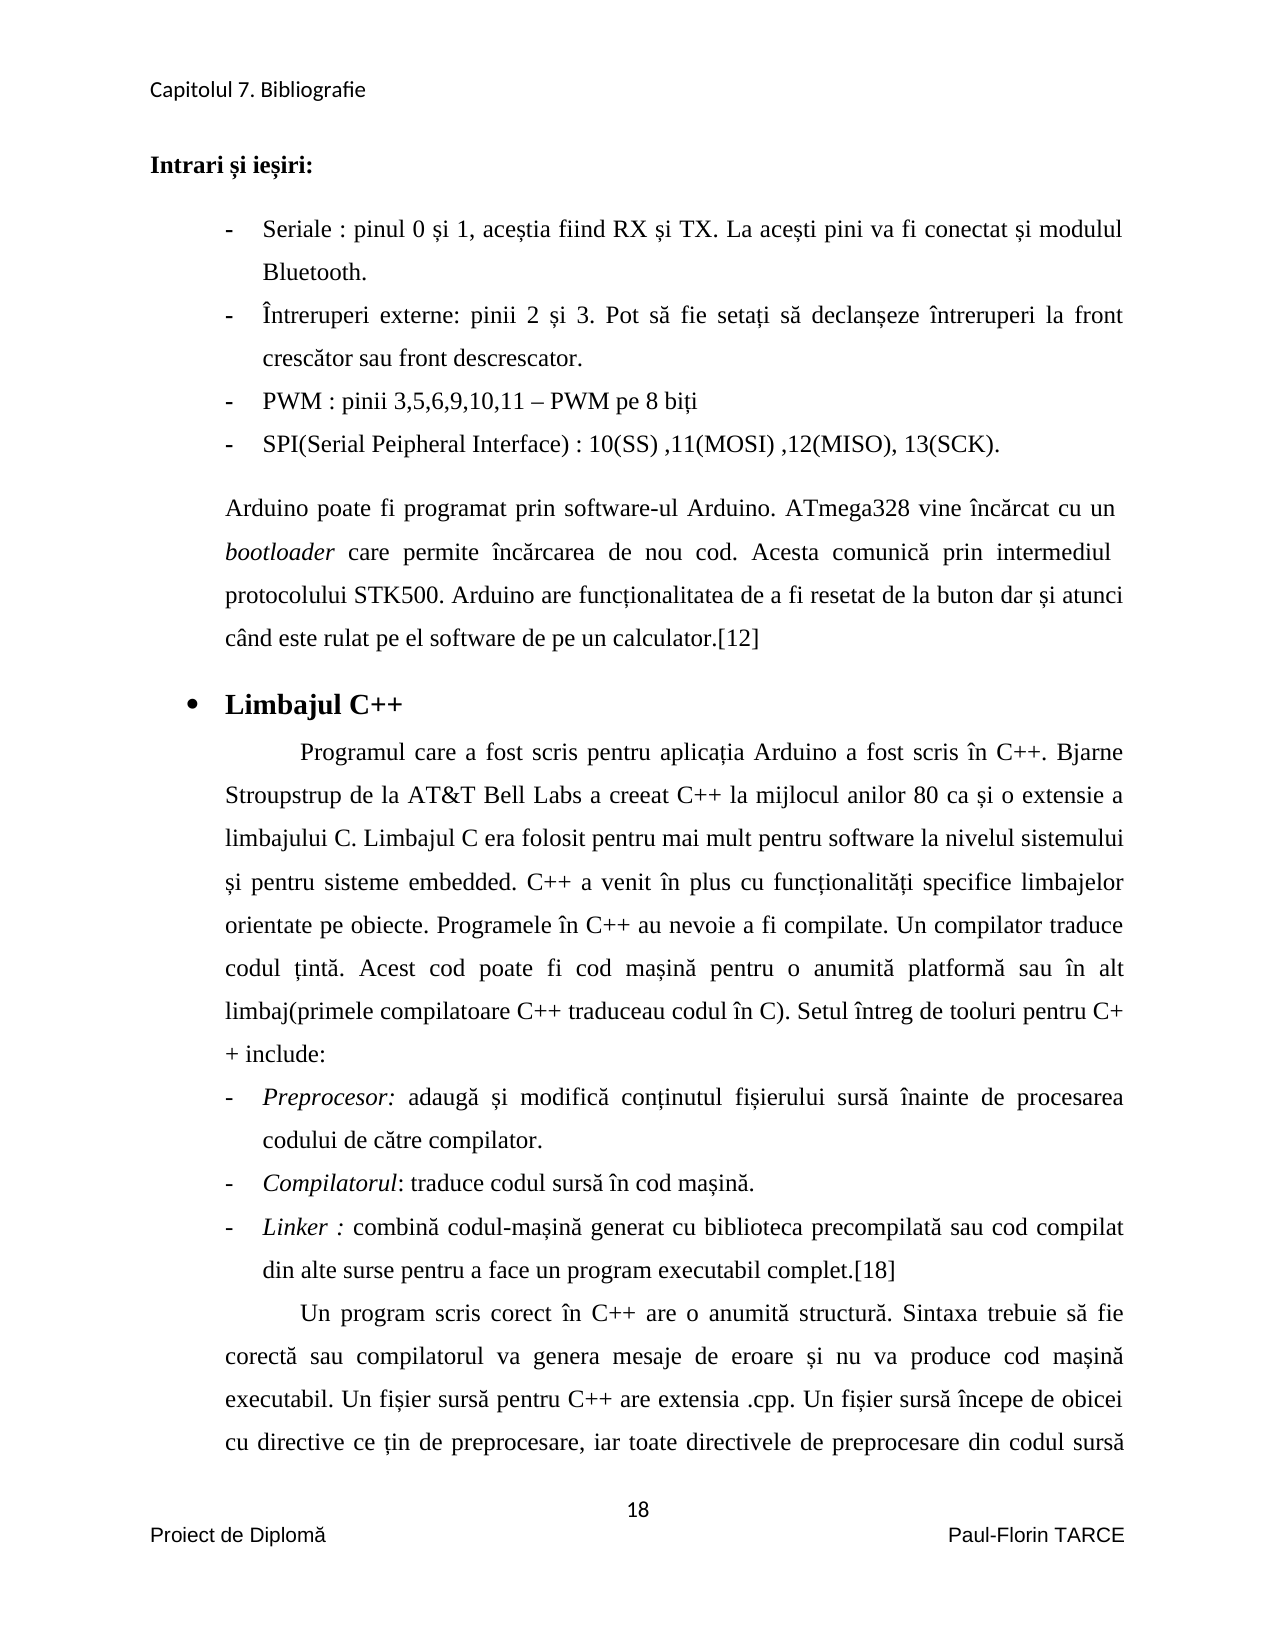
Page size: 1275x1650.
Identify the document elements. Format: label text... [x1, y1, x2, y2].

list Limbajul C++ [187, 687, 1125, 721]
list Seriale : pinul 0 și 1, aceștia fiind RX și TX. La acești pini va fi conectat și modulul Bluetooth. [225, 214, 1125, 286]
list Linker : combină codul-mașină generat cu biblioteca precompilată sau cod compilat din alte surse pentru a face un program executabil complet.[18] [225, 1212, 1125, 1283]
list Programul care a fost scris pentru aplicația Arduino a fost scris în C++. Bjarne Stroupstrup de la AT&T Bell Labs a creeat C++ la mijlocul anilor 80 ca și o extensie a limbajului C. Limbajul C era folosit pentru mai mult pentru software la nivelul sistemului și pentru sisteme embedded. C++ a venit în plus cu funcționalități specifice limbajelor orientate pe obiecte. Programele în C++ au nevoie a fi compilate. Un compilator traduce codul țintă. Acest cod poate fi cod mașină pentru o anumită platformă sau în alt limbaj(primele compilatoare C++ traduceau codul în C). Setul întreg de tooluri pentru C++ include: [225, 737, 1125, 1068]
list PWM : pinii 3,5,6,9,10,11 – PWM pe 8 biți [225, 386, 1125, 415]
text Arduino poate fi programat prin software-ul Arduino. ATmega328 vine încărcat cu un bootloader care permite încărcarea de nou cod. Acesta comunică prin intermediul protocolului STK500. Arduino are funcționalitatea de a fi resetat de la buton dar și atunci când este rulat pe el software de pe un calculator.[12] [150, 493, 1125, 652]
list SPI(Serial Peipheral Interface) : 10(SS) ,11(MOSI) ,12(MISO), 13(SCK). [225, 429, 1125, 458]
list Preprocesor: adaugă și modifică conținutul fișierului sursă înainte de procesarea codului de către compilator. [225, 1082, 1125, 1154]
list Compilatorul: traduce codul sursă în cod mașină. [225, 1168, 1125, 1197]
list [225, 1298, 1125, 1456]
text Intrari și ieșiri: [150, 150, 1125, 179]
list Întreruperi externe: pinii 2 și 3. Pot să fie setați să declanșeze întreruperi la front crescător sau front descrescator. [225, 300, 1125, 372]
